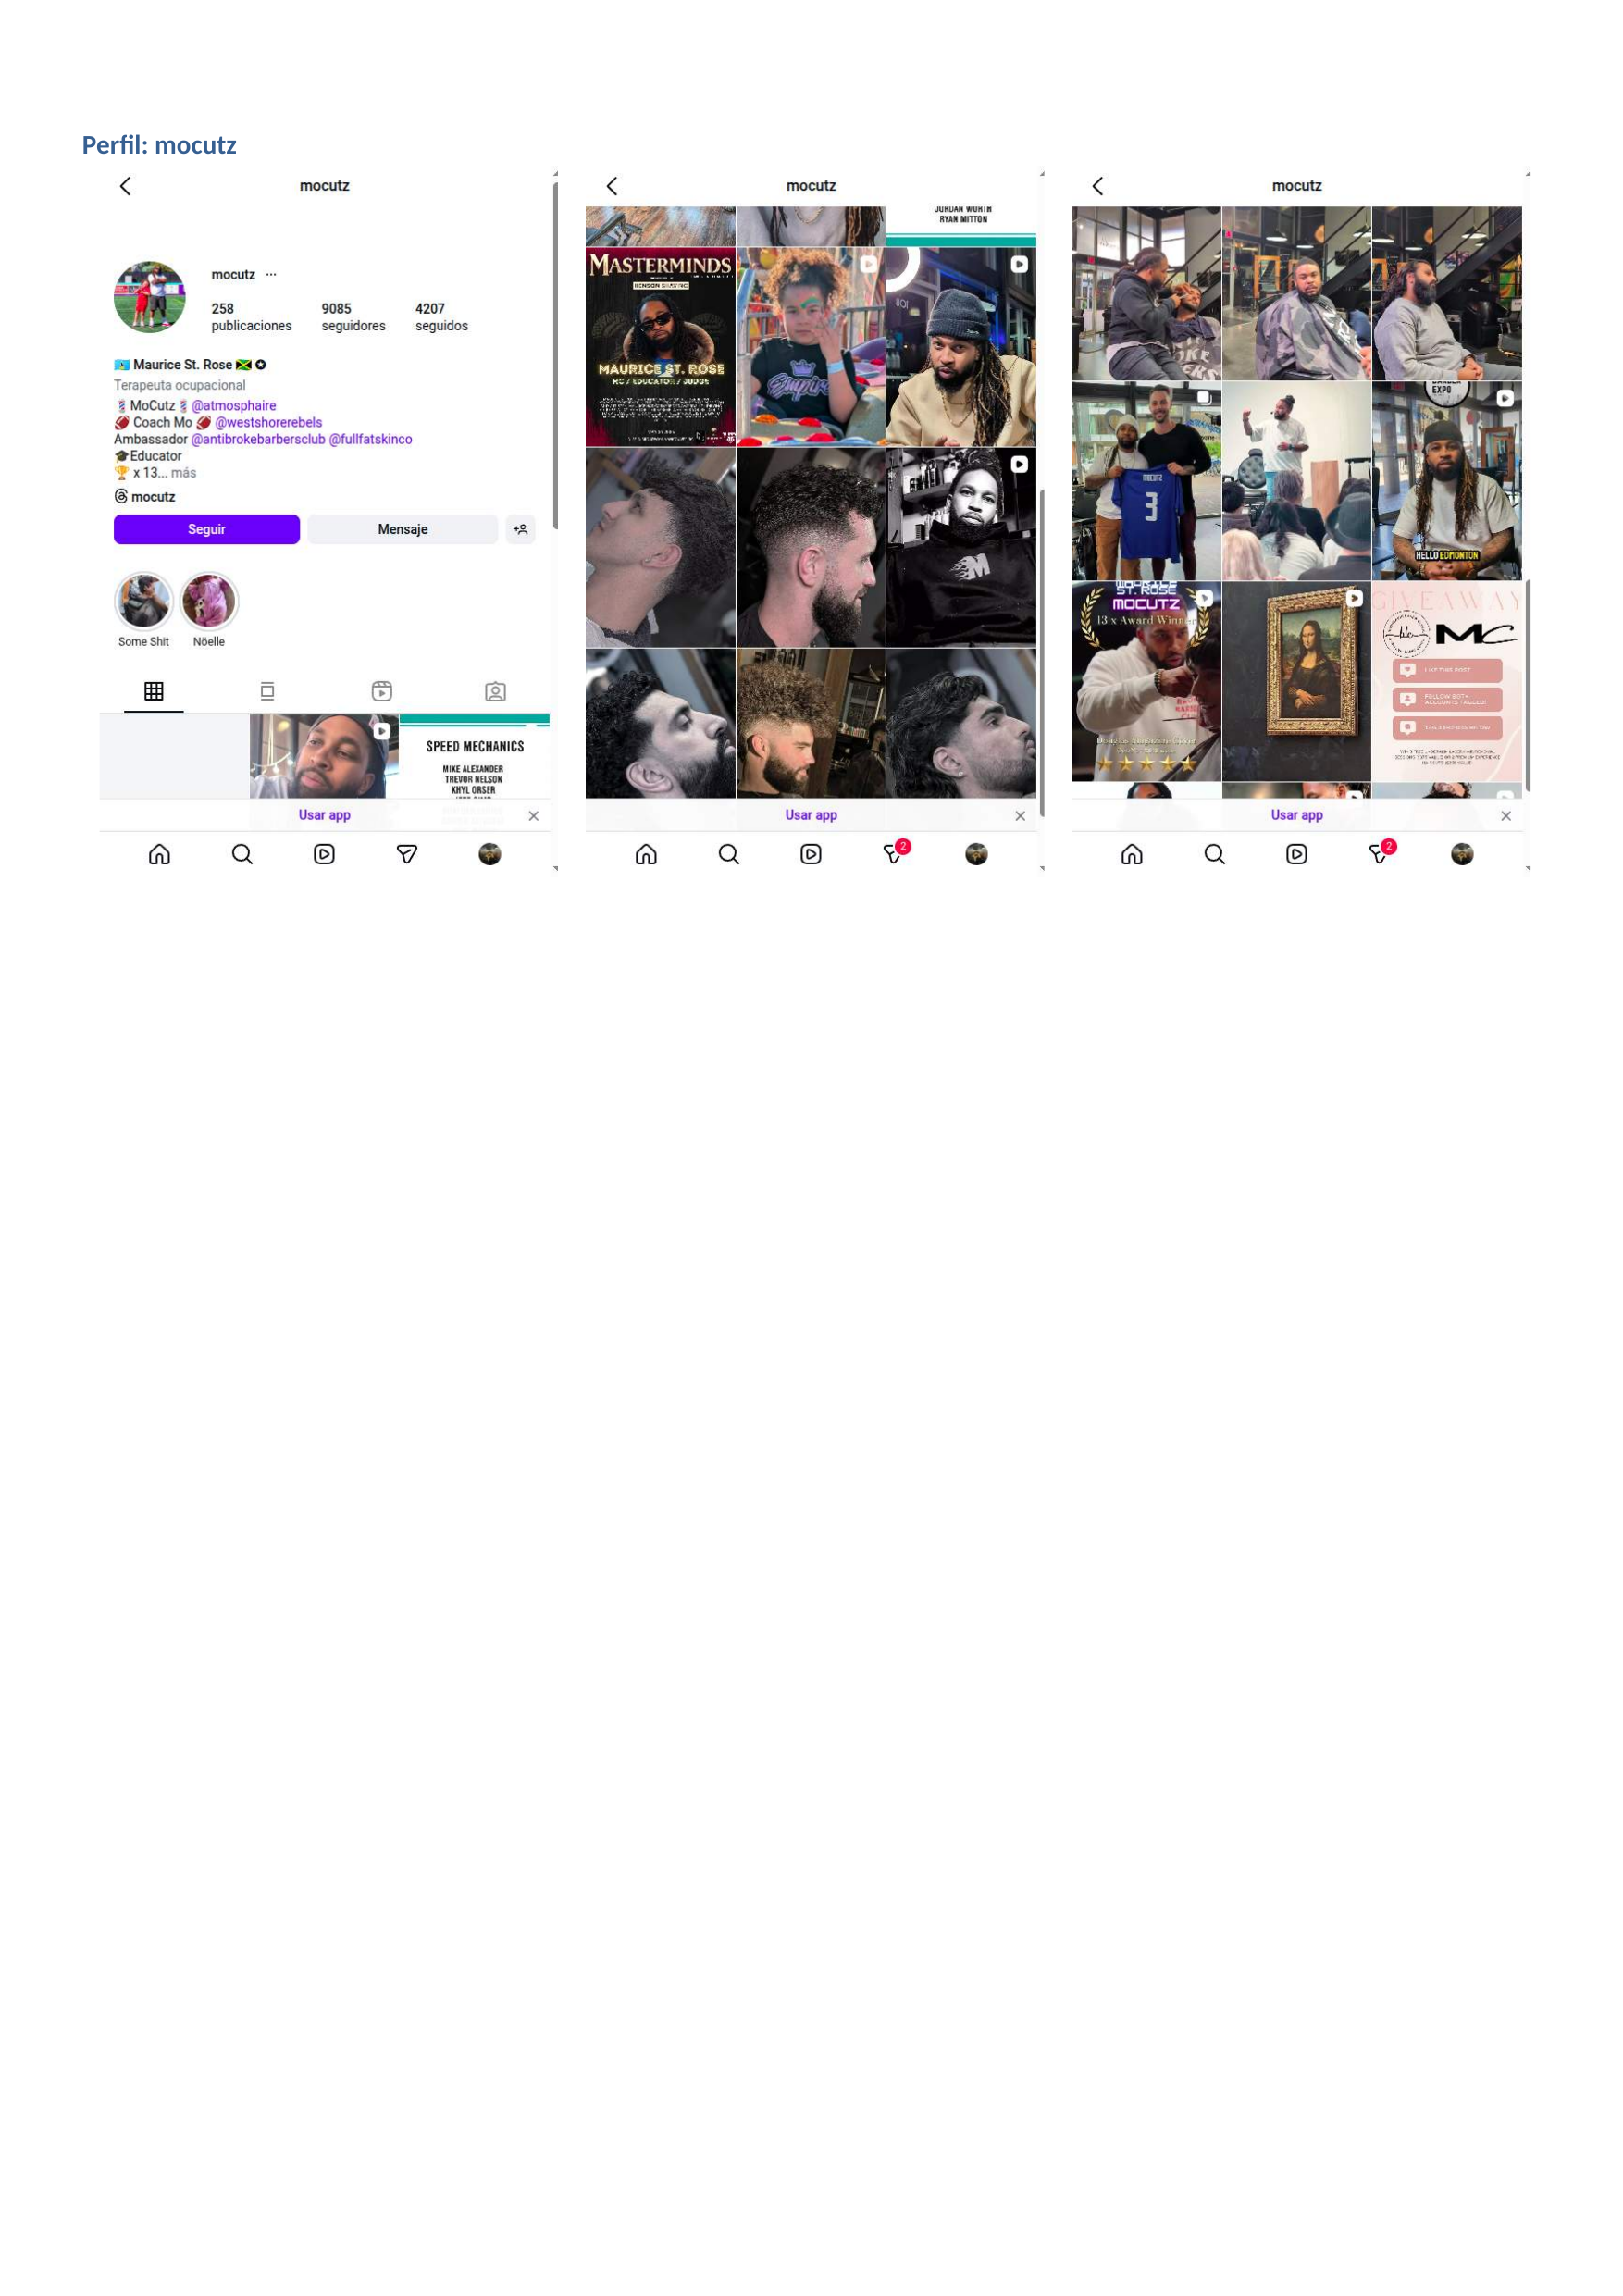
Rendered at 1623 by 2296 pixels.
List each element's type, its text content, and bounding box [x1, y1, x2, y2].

picture [99, 166, 558, 877]
picture [586, 166, 1045, 877]
table_header [71, 167, 558, 900]
picture [1072, 166, 1531, 877]
table_header [1045, 167, 1530, 900]
subtitle Perfil: mocutz [81, 128, 1541, 161]
table_header [558, 167, 1044, 900]
